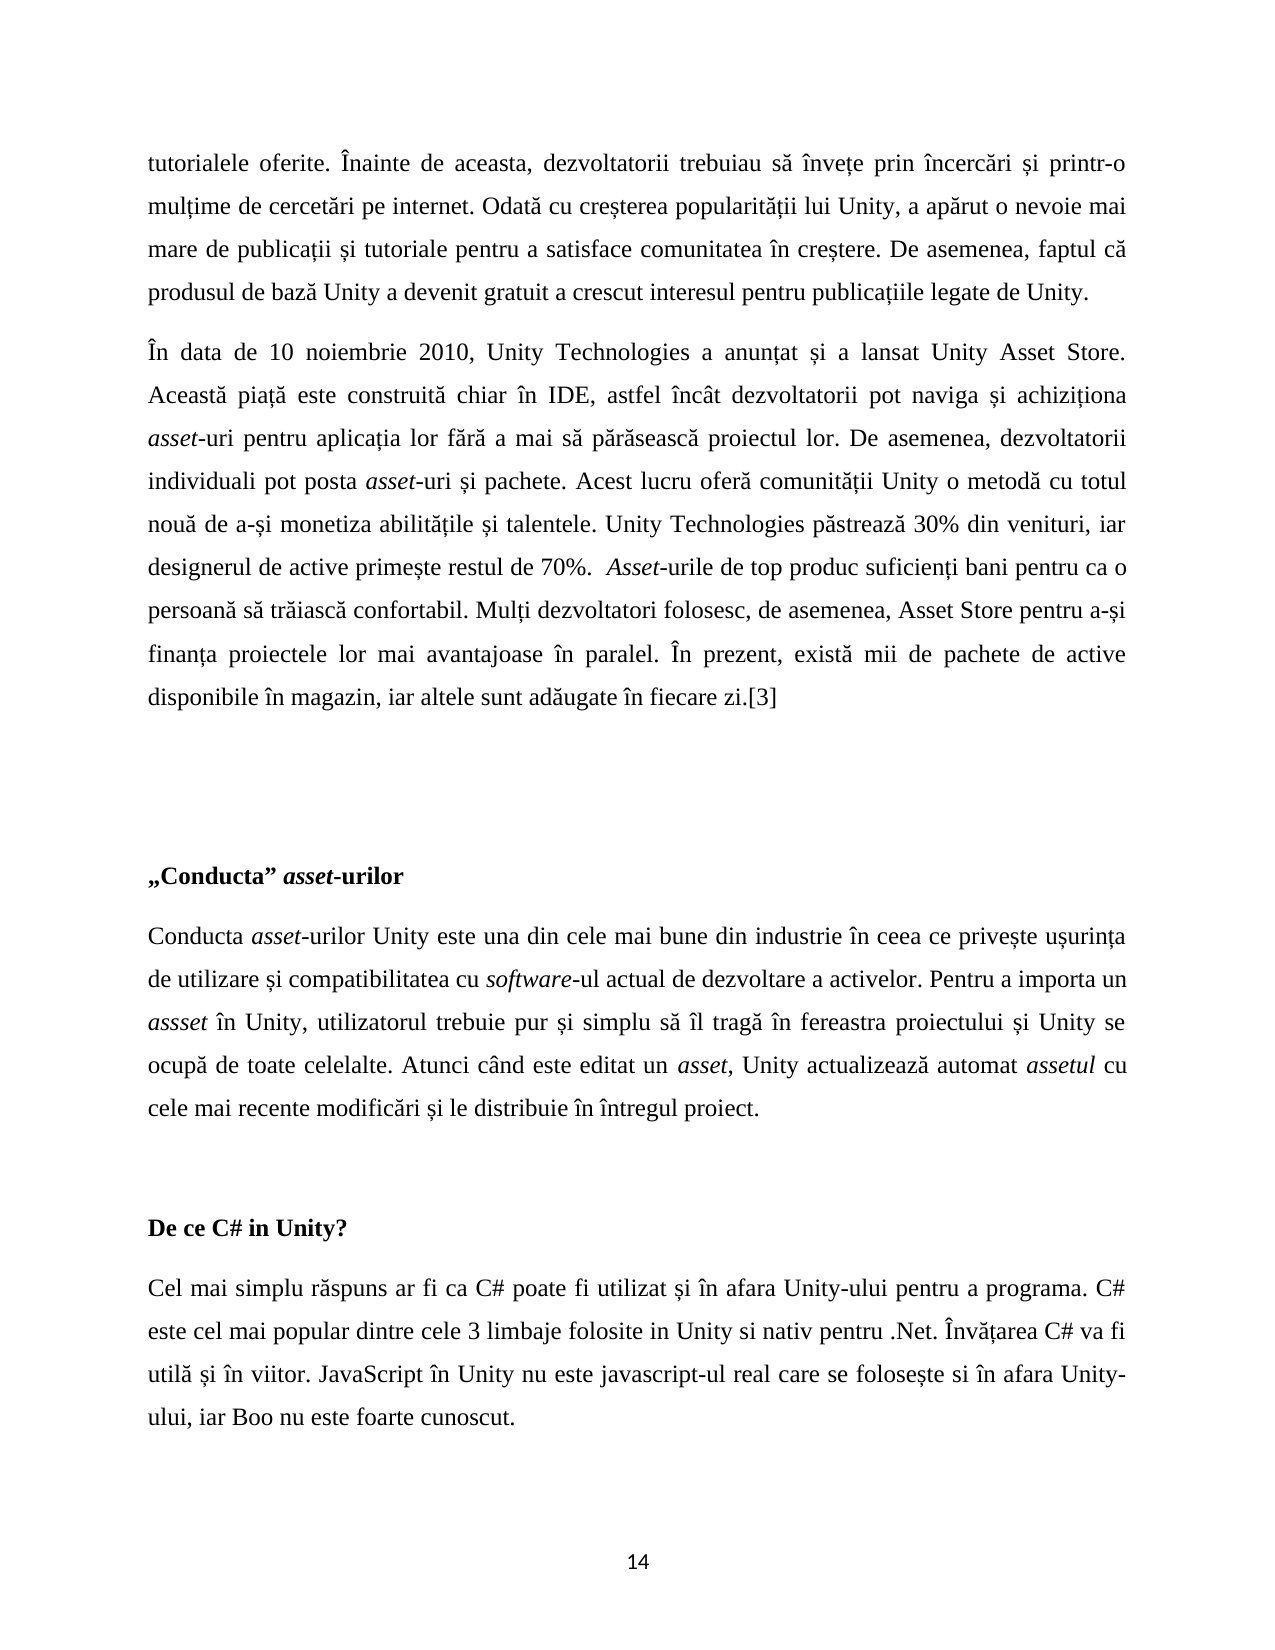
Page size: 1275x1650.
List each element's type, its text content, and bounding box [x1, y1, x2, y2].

text Conducta asset-urilor Unity este una din cele mai bune din industrie în ceea ce privește ușurința de utilizare și compatibilitatea cu software-ul actual de dezvoltare a activelor. Pentru a importa un assset în Unity, utilizatorul trebuie pur și simplu să îl tragă în fereastra proiectului și Unity se ocupă de toate celelalte. Atunci când este editat un asset, Unity actualizează automat assetul cu cele mai recente modificări și le distribuie în întregul proiect. [148, 921, 1127, 1122]
text „Conducta” asset-urilor [148, 861, 1127, 890]
text Cel mai simplu răspuns ar fi ca C# poate fi utilizat și în afara Unity-ului pentru a programa. C# este cel mai popular dintre cele 3 limbaje folosite in Unity si nativ pentru .Net. Învățarea C# va fi utilă și în viitor. JavaScript în Unity nu este javascript-ul real care se folosește si în afara Unity-ului, iar Boo nu este foarte cunoscut. [148, 1273, 1127, 1431]
text De ce C# in Unity? [148, 1213, 1127, 1242]
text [148, 148, 1127, 306]
text În data de 10 noiembrie 2010, Unity Technologies a anunțat și a lansat Unity Asset Store. Această piață este construită chiar în IDE, astfel încât dezvoltatorii pot naviga și achiziționa asset-uri pentru aplicația lor fără a mai să părăsească proiectul lor. De asemenea, dezvoltatorii individuali pot posta asset-uri și pachete. Acest lucru oferă comunității Unity o metodă cu totul nouă de a-și monetiza abilitățile și talentele. Unity Technologies păstrează 30% din venituri, iar designerul de active primește restul de 70%. Asset-urile de top produc suficienți bani pentru ca o persoană să trăiască confortabil. Mulți dezvoltatori folosesc, de asemenea, Asset Store pentru a-și finanța proiectele lor mai avantajoase în paralel. În prezent, există mii de pachete de active disponibile în magazin, iar altele sunt adăugate în fiecare zi.[3] [148, 337, 1127, 711]
